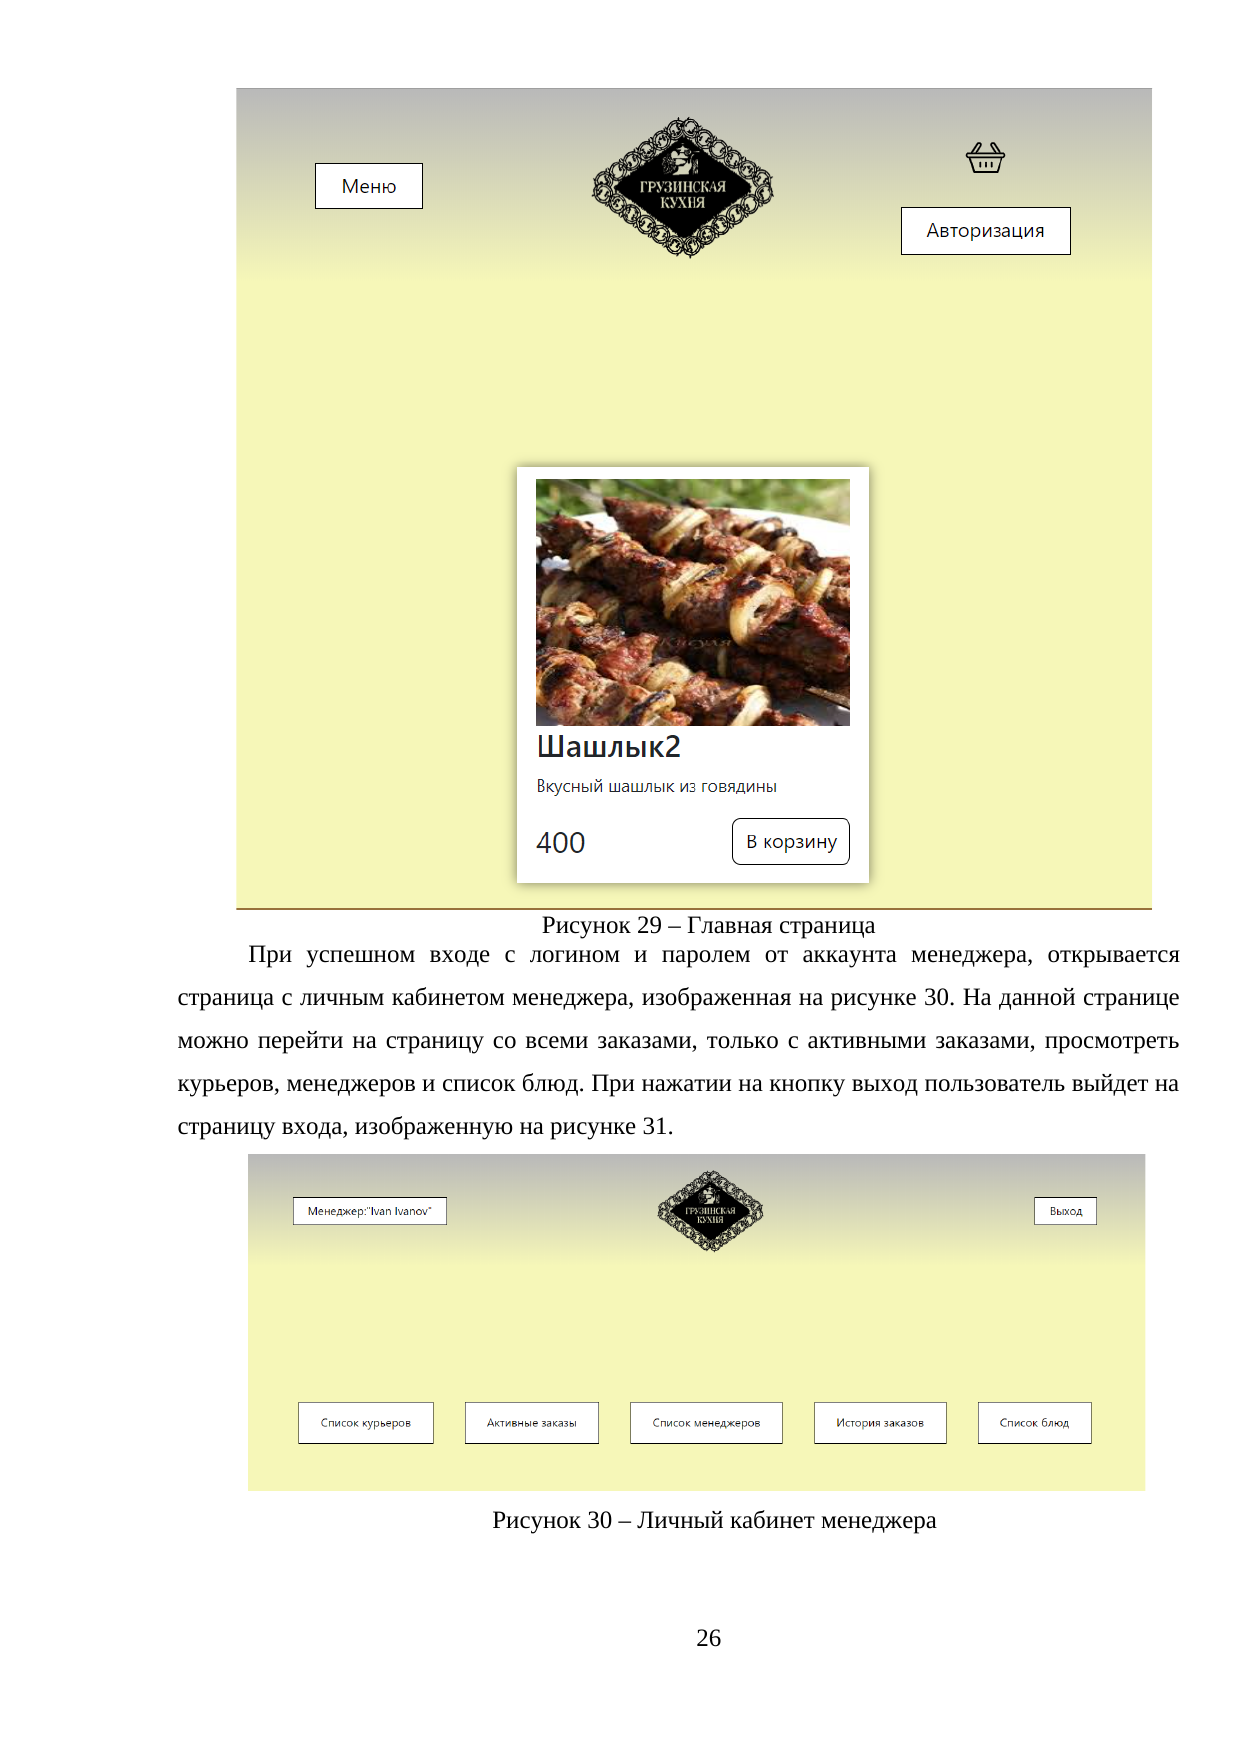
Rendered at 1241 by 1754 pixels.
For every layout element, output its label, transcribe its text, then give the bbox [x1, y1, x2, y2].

picture [248, 1154, 1146, 1491]
text При успешном входе с логином и паролем от аккаунта менеджера, открывается страница с личным кабинетом менеджера, изображенная на рисунке 30. На данной странице можно перейти на страницу со всеми заказами, только с активными заказами, просмотреть курьеров, менеджеров и список блюд. При нажатии на кнопку выход пользователь выйдет на страницу входа, изображенную на рисунке 31. [177, 939, 1181, 1140]
text Рисунок 29 – Главная страница [177, 910, 1181, 939]
picture [236, 88, 1153, 910]
text Рисунок 30 – Личный кабинет менеджера [177, 1505, 1181, 1534]
